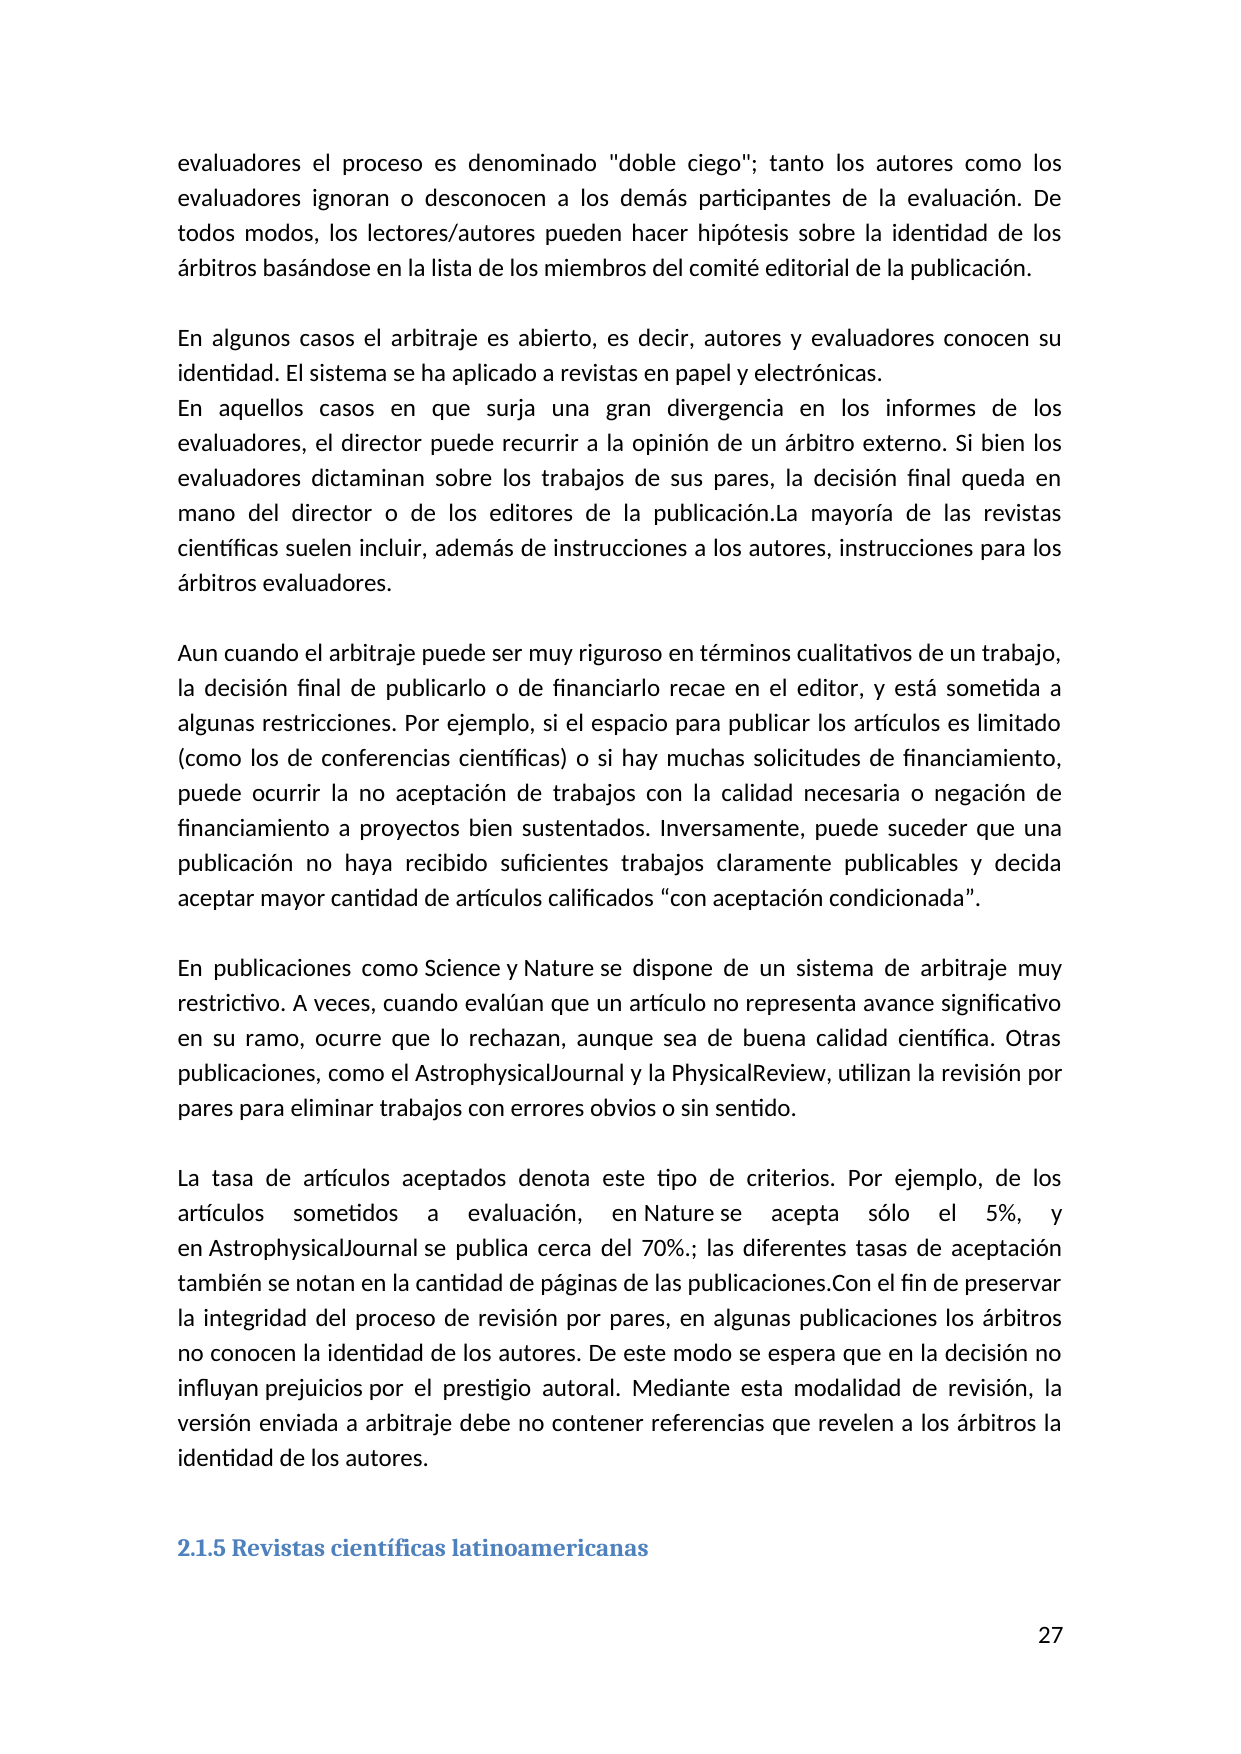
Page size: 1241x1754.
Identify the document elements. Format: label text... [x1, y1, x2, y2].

text En aquellos casos en que surja una gran divergencia en los informes de los evaluadores, el director puede recurrir a la opinión de un árbitro externo. Si bien los evaluadores dictaminan sobre los trabajos de sus pares, la decisión final queda en mano del director o de los editores de la publicación.La mayoría de las revistas científicas suelen incluir, además de instrucciones a los autores, instrucciones para los árbitros evaluadores. [177, 393, 1063, 598]
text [177, 148, 1063, 283]
text La tasa de artículos aceptados denota este tipo de criterios. Por ejemplo, de los artículos sometidos a evaluación, en Nature se acepta sólo el 5%, y en AstrophysicalJournal se publica cerca del 70%.; las diferentes tasas de aceptación también se notan en la cantidad de páginas de las publicaciones.Con el fin de preservar la integridad del proceso de revisión por pares, en algunas publicaciones los árbitros no conocen la identidad de los autores. De este modo se espera que en la decisión no influyan prejuicios por el prestigio autoral. Mediante esta modalidad de revisión, la versión enviada a arbitraje debe no contener referencias que revelen a los árbitros la identidad de los autores. [177, 1163, 1063, 1473]
text Aun cuando el arbitraje puede ser muy riguroso en términos cualitativos de un trabajo, la decisión final de publicarlo o de financiarlo recae en el editor, y está sometida a algunas restricciones. Por ejemplo, si el espacio para publicar los artículos es limitado (como los de conferencias científicas) o si hay muchas solicitudes de financiamiento, puede ocurrir la no aceptación de trabajos con la calidad necesaria o negación de financiamiento a proyectos bien sustentados. Inversamente, puede suceder que una publicación no haya recibido suficientes trabajos claramente publicables y decida aceptar mayor cantidad de artículos calificados “con aceptación condicionada”. [177, 638, 1063, 913]
text En publicaciones como Science y Nature se dispone de un sistema de arbitraje muy restrictivo. A veces, cuando evalúan que un artículo no representa avance significativo en su ramo, ocurre que lo rechazan, aunque sea de buena calidad científica. Otras publicaciones, como el AstrophysicalJournal y la PhysicalReview, utilizan la revisión por pares para eliminar trabajos con errores obvios o sin sentido. [177, 953, 1063, 1123]
text En algunos casos el arbitraje es abierto, es decir, autores y evaluadores conocen su identidad. El sistema se ha aplicado a revistas en papel y electrónicas. [177, 323, 1063, 388]
subtitle 2.1.5 Revistas científicas latinoamericanas [177, 1533, 1063, 1562]
